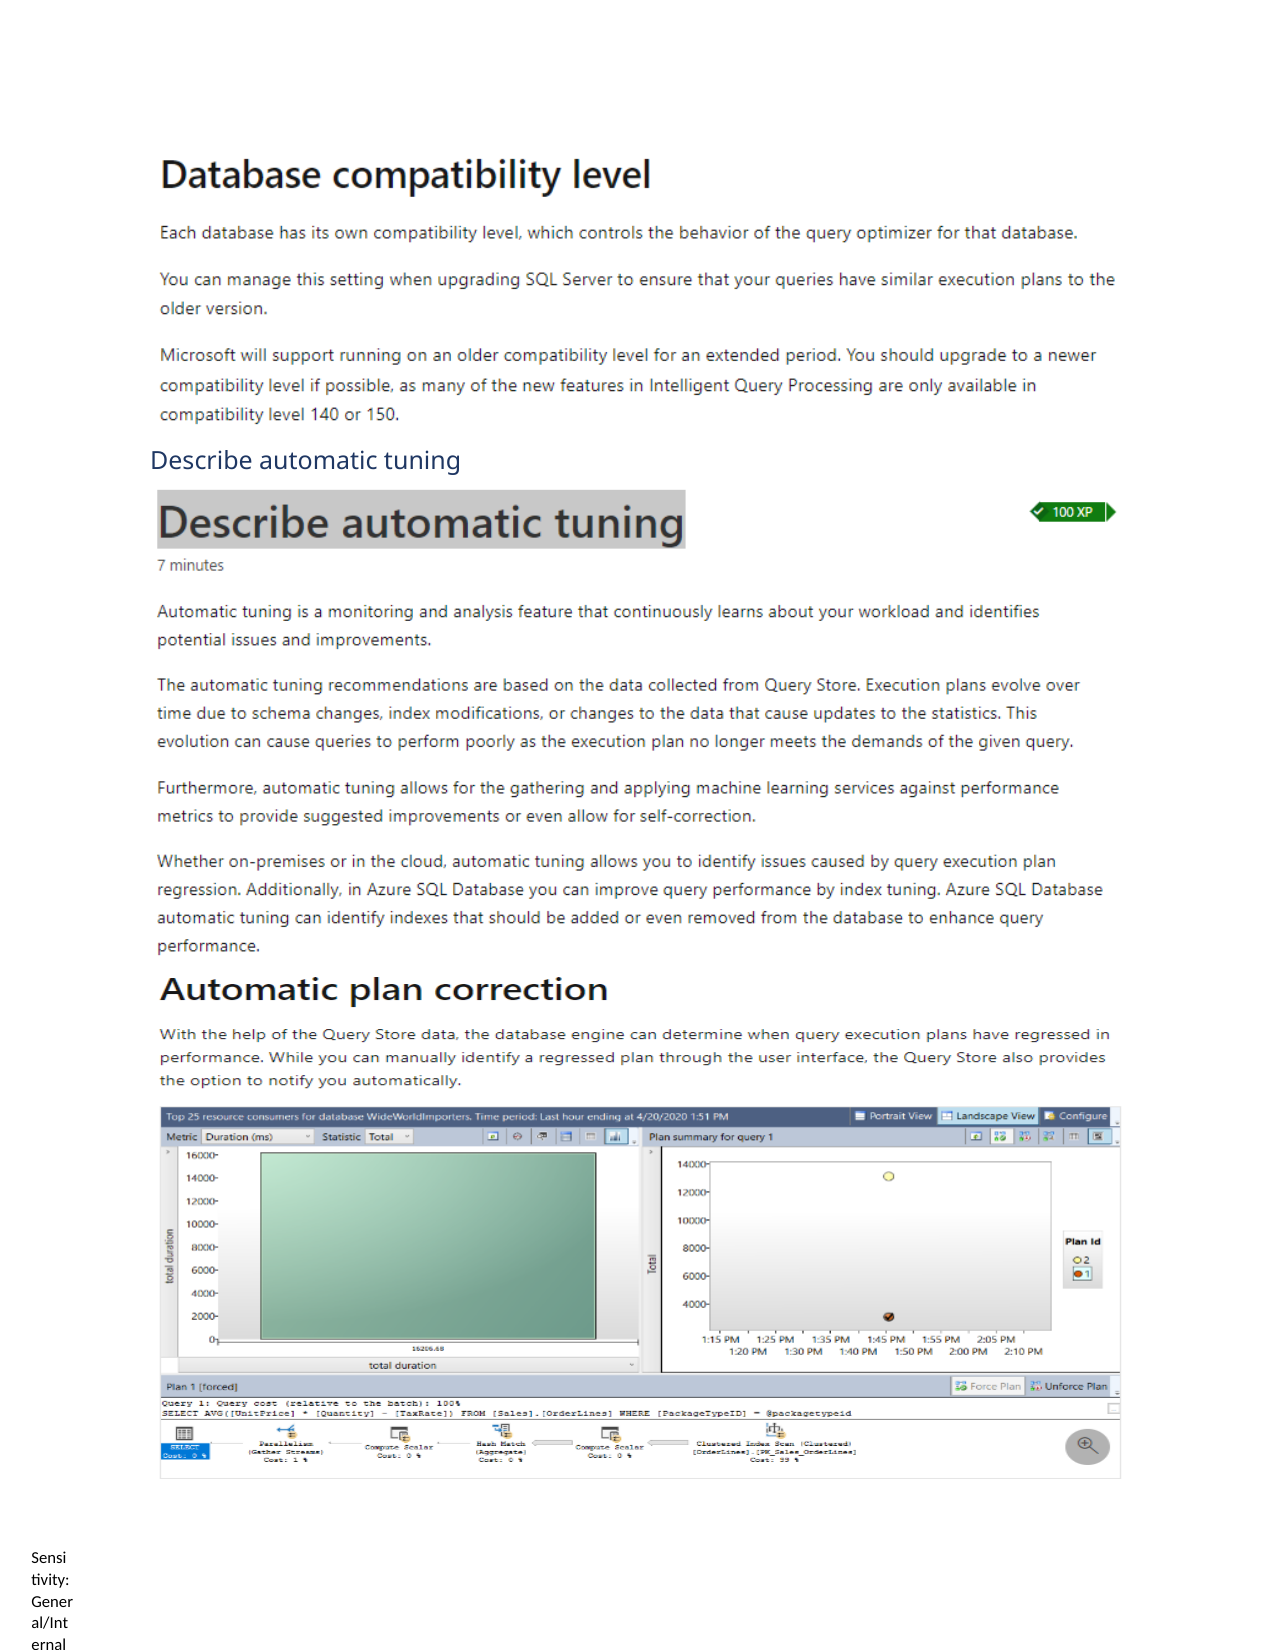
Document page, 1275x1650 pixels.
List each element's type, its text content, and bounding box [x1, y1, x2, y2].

picture [150, 970, 1125, 1479]
subtitle U4. Describe automatic tuning [150, 443, 1125, 477]
picture [150, 479, 1125, 965]
picture [150, 150, 1125, 433]
